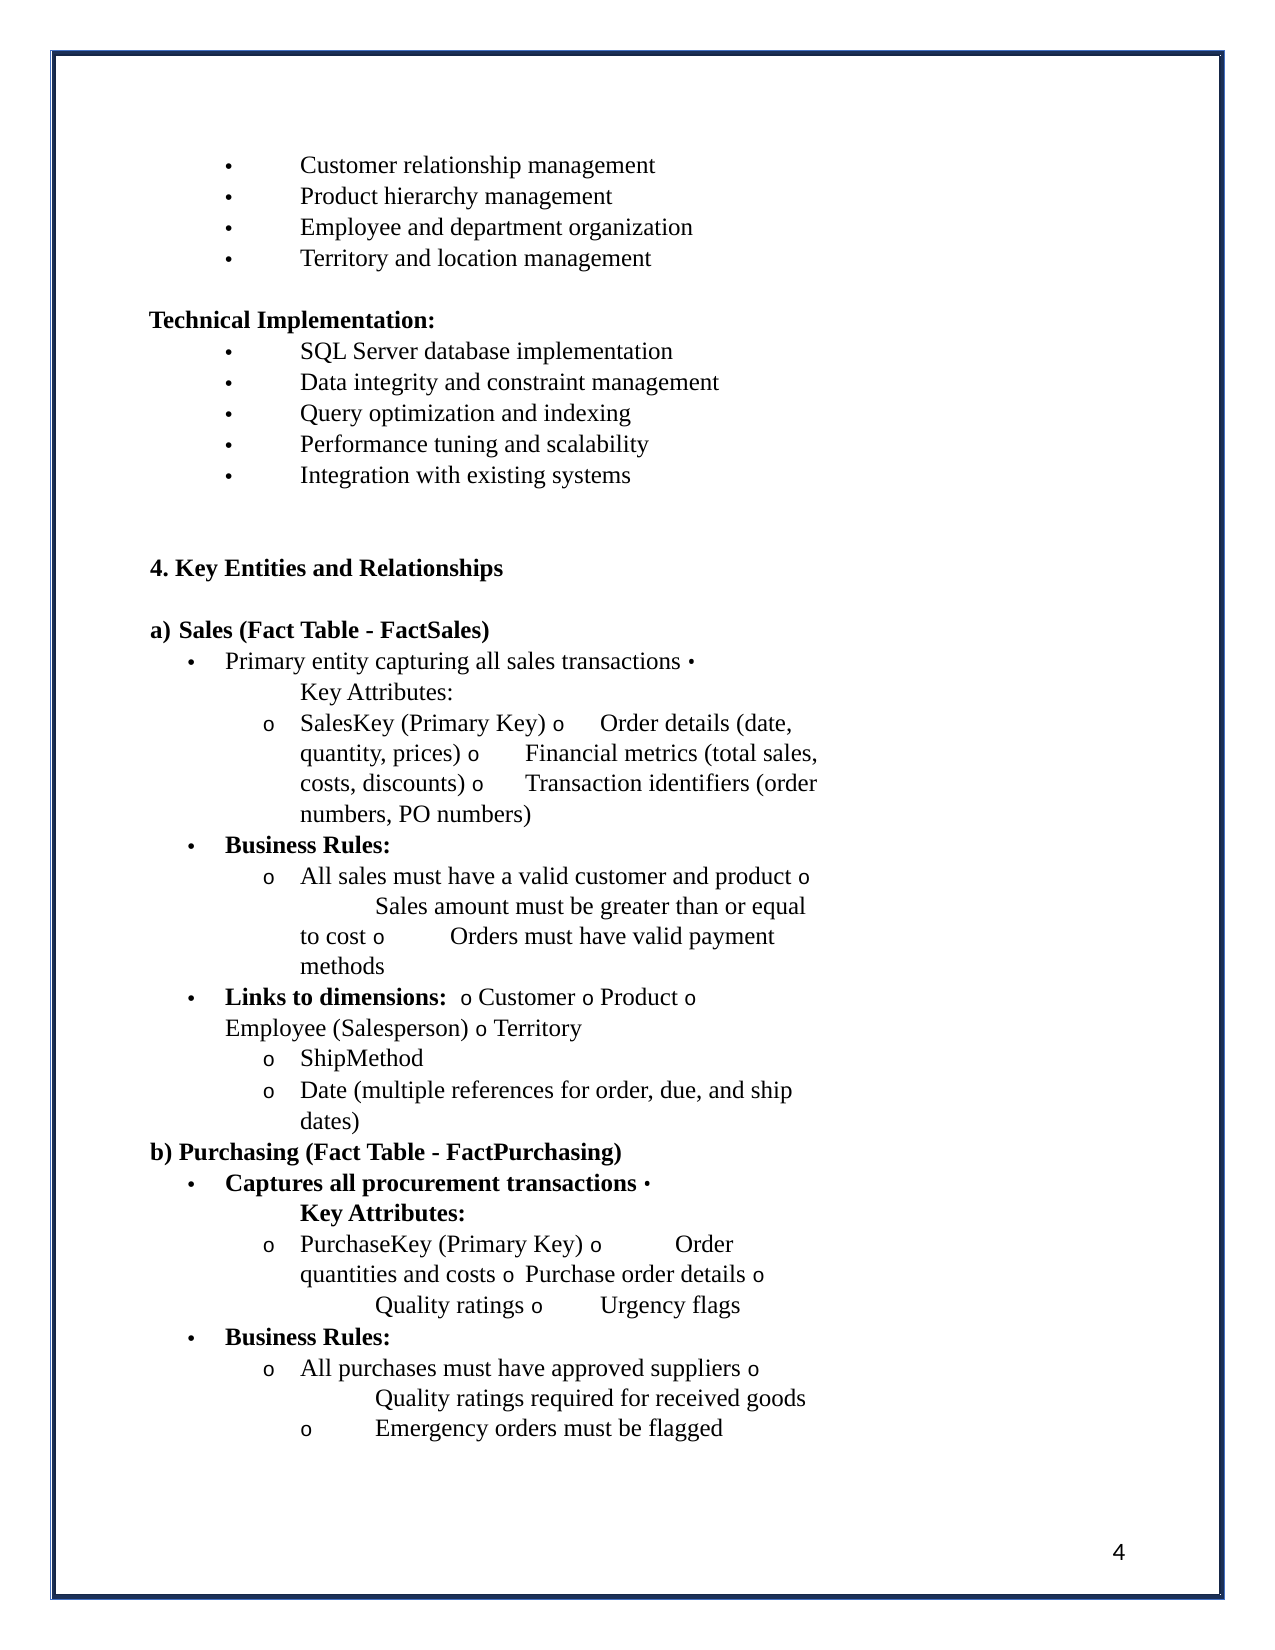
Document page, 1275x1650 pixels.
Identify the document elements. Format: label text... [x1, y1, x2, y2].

list PurchaseKey (Primary Key) o Order quantities and costs o Purchase order details o Quality ratings o Urgency flags [262, 1229, 820, 1319]
list Customer relationship management [187, 150, 1118, 179]
list Primary entity capturing all sales transactions • Key Attributes: [187, 646, 697, 705]
list Performance tuning and scalability [187, 429, 1118, 458]
list Query optimization and indexing [187, 398, 1118, 427]
list Purchasing (Fact Table - FactPurchasing) [150, 1137, 1203, 1166]
list SQL Server database implementation [187, 336, 1118, 365]
list Integration with existing systems [187, 460, 1118, 489]
list Sales (Fact Table - FactSales) [150, 615, 1203, 644]
list Business Rules: [187, 830, 697, 859]
list Links to dimensions: o Customer o Product o Employee (Salesperson) o Territory [187, 982, 697, 1042]
list Product hierarchy management [187, 181, 1118, 210]
list Business Rules: [187, 1322, 697, 1350]
text Technical Implementation: [148, 305, 1203, 334]
list Employee and department organization [187, 212, 1118, 241]
list Data integrity and constraint management [187, 367, 1118, 396]
list Captures all procurement transactions • Key Attributes: [187, 1168, 697, 1227]
list SalesKey (Primary Key) o Order details (date, quantity, prices) o Financial metrics (total sales, costs, discounts) o Transaction identifiers (order numbers, PO numbers) [262, 708, 820, 828]
list ShipMethod [262, 1043, 820, 1073]
list Key Entities and Relationships [150, 553, 1203, 582]
list All sales must have a valid customer and product o Sales amount must be greater than or equal to cost o Orders must have valid payment methods [262, 861, 820, 980]
list Date (multiple references for order, due, and ship dates) [262, 1075, 820, 1134]
list All purchases must have approved suppliers o Quality ratings required for received goods o Emergency orders must be flagged [262, 1353, 820, 1442]
list Territory and location management [187, 243, 1118, 272]
